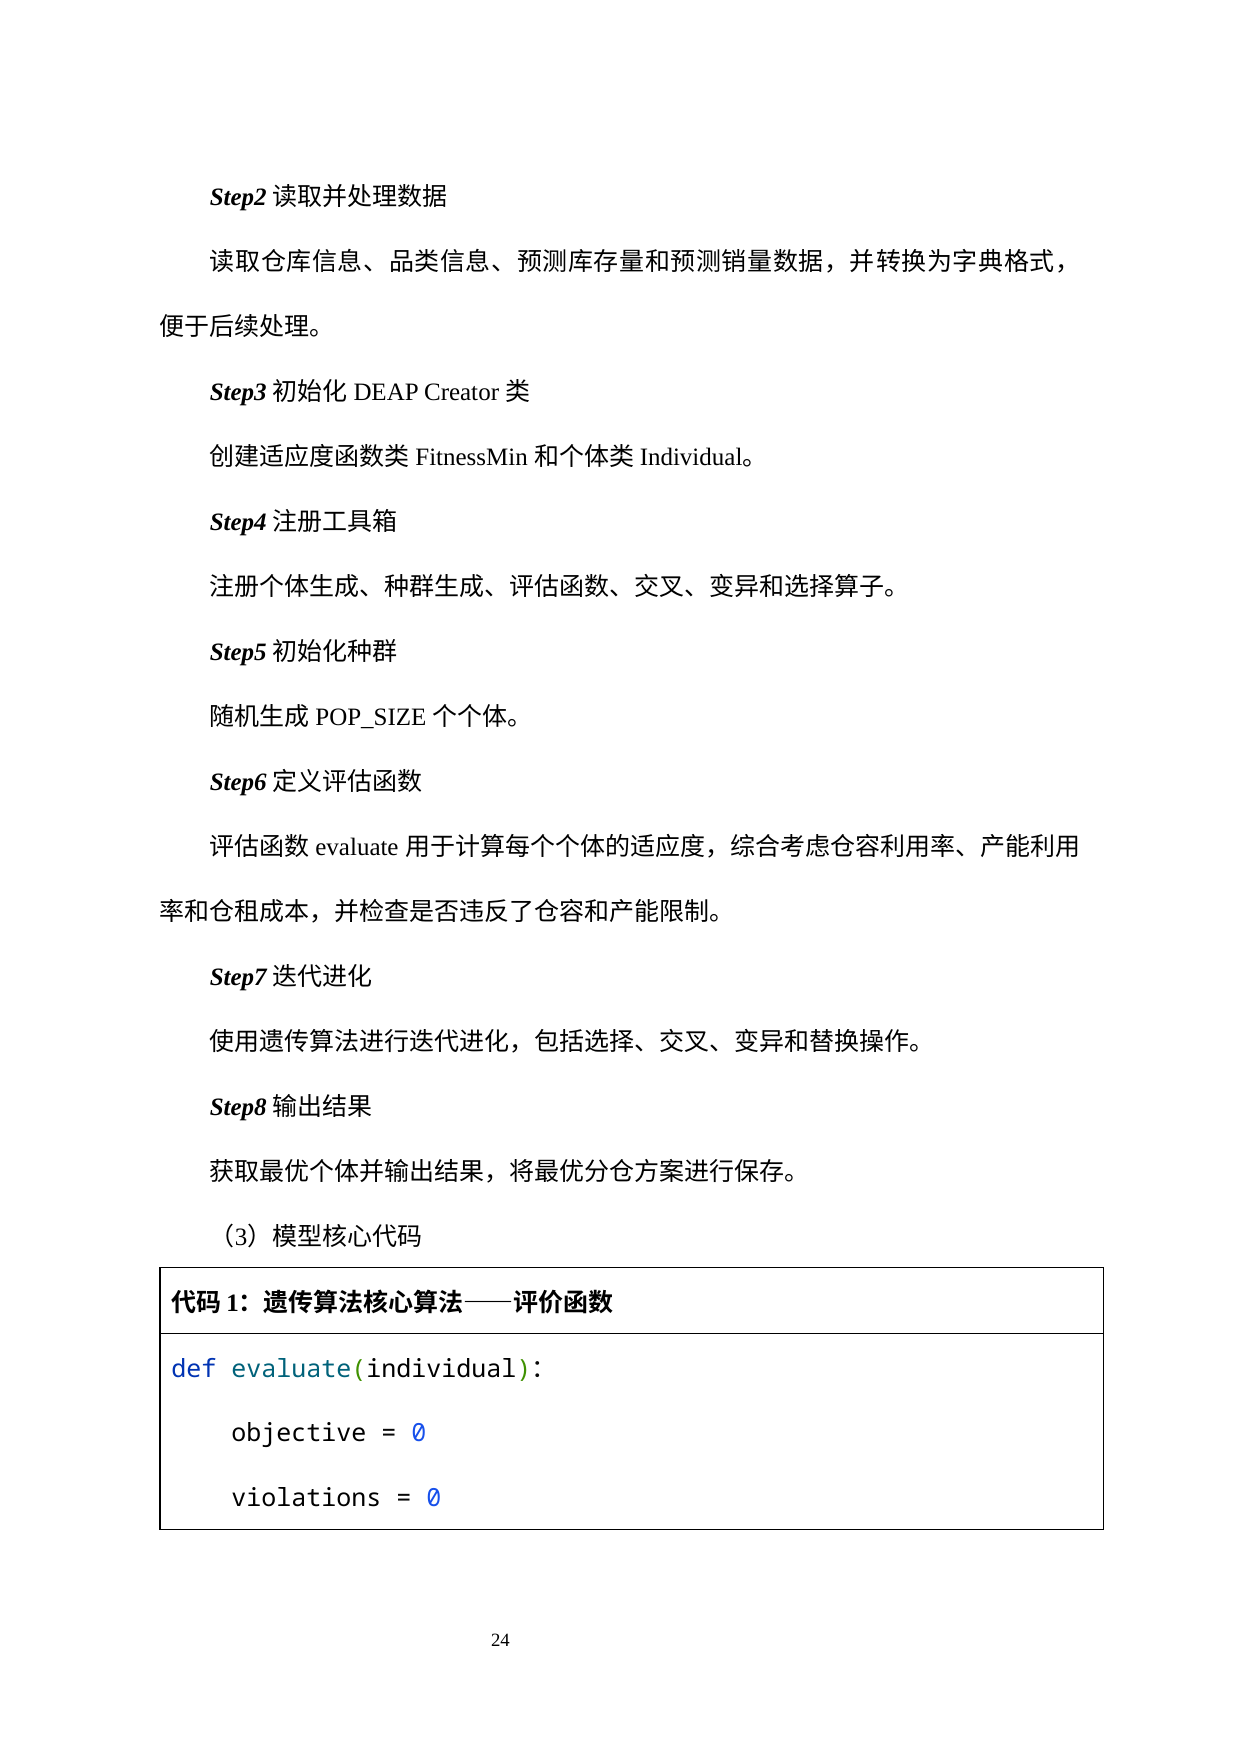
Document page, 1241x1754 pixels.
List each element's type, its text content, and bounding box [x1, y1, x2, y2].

text Step7 迭代进化 [159, 942, 1081, 1007]
text 注册个体生成、种群生成、评估函数、交叉、变异和选择算子。 [159, 552, 1081, 617]
text 使用遗传算法进行迭代进化，包括选择、交叉、变异和替换操作。 [159, 1007, 1081, 1072]
text 随机生成 POP_SIZE 个个体。 [159, 682, 1081, 747]
text 读取仓库信息、品类信息、预测库存量和预测销量数据，并转换为字典格式，便于后续处理。 [159, 227, 1081, 357]
text 获取最优个体并输出结果，将最优分仓方案进行保存。 [159, 1137, 1081, 1202]
text Step3 初始化 DEAP Creator 类 [159, 357, 1081, 422]
text Step5 初始化种群 [159, 617, 1081, 682]
text Step4 注册工具箱 [159, 487, 1081, 552]
text Step6 定义评估函数 [159, 747, 1081, 812]
text Step8 输出结果 [159, 1072, 1081, 1137]
text 评估函数 evaluate 用于计算每个个体的适应度，综合考虑仓容利用率、产能利用率和仓租成本，并检查是否违反了仓容和产能限制。 [159, 812, 1081, 942]
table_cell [161, 1334, 1103, 1529]
text Step2 读取并处理数据 [159, 162, 1081, 227]
table_header 代码1：遗传算法核心算法——评价函数 [161, 1268, 1103, 1333]
text （3）模型核心代码 [159, 1202, 1081, 1267]
text 创建适应度函数类 FitnessMin 和个体类 Individual。 [159, 422, 1081, 487]
